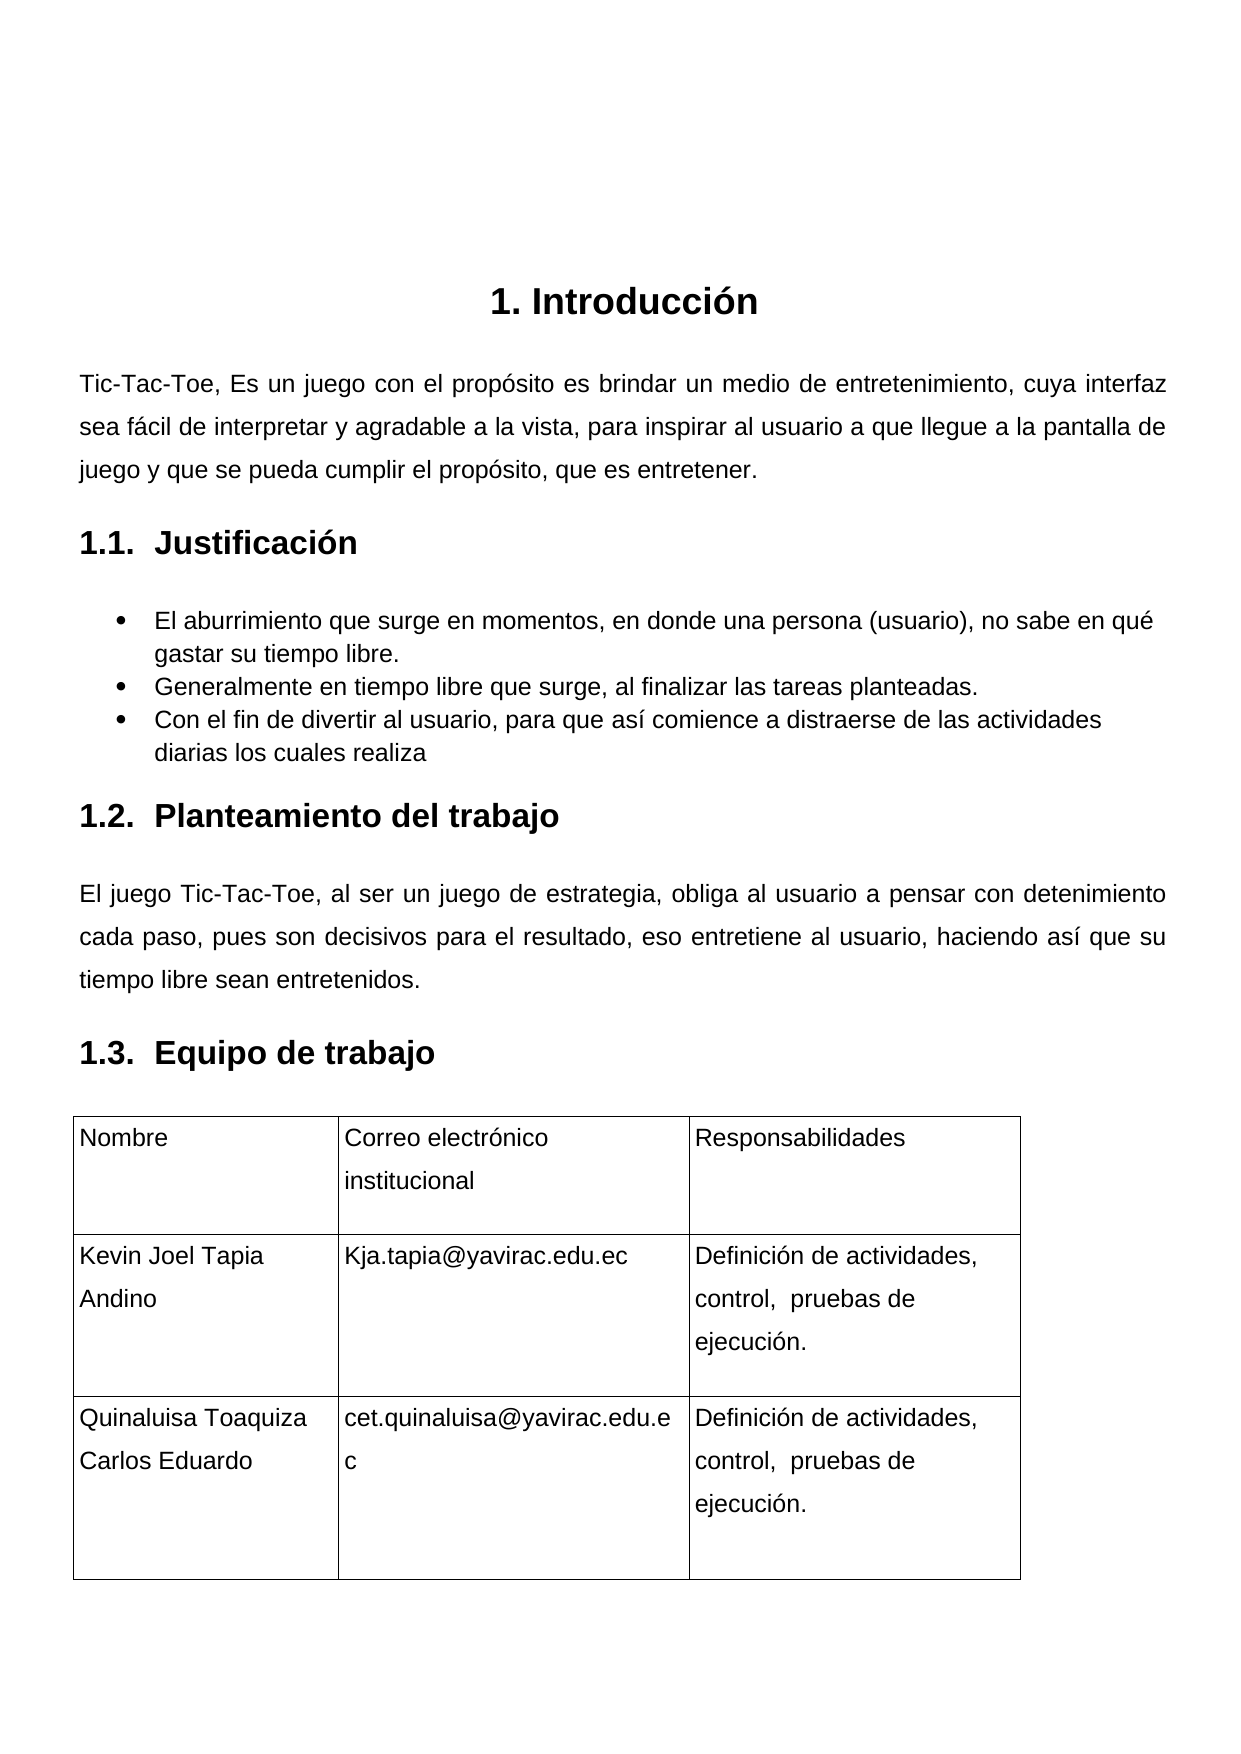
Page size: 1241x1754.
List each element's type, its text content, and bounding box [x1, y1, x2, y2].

subtitle 1. Introducción [79, 279, 1169, 322]
text Tic-Tac-Toe, Es un juego con el propósito es brindar un medio de entretenimiento, cuya interfaz sea fácil de interpretar y agradable a la vista, para inspirar al usuario a que llegue a la pantalla de juego y que se pueda cumplir el propósito, que es entretener. [79, 369, 1169, 484]
list Con el fin de divertir al usuario, para que así comience a distraerse de las actividades diarias los cuales realiza [117, 705, 1169, 767]
table_header Responsabilidades [690, 1117, 1020, 1234]
subtitle Planteamiento del trabajo [79, 796, 1169, 835]
text El juego Tic-Tac-Toe, al ser un juego de estrategia, obliga al usuario a pensar con detenimiento cada paso, pues son decisivos para el resultado, eso entretiene al usuario, haciendo así que su tiempo libre sean entretenidos. [79, 879, 1169, 994]
list El aburrimiento que surge en momentos, en donde una persona (usuario), no sabe en qué gastar su tiempo libre. [117, 606, 1169, 668]
table_header Nombre [74, 1117, 338, 1234]
table_header Correo electrónico institucional [339, 1117, 689, 1234]
subtitle Equipo de trabajo [79, 1033, 1169, 1072]
table_cell Definición de actividades, control, pruebas de ejecución. [690, 1397, 1020, 1579]
table_cell cet.quinaluisa@yavirac.edu.ec [339, 1397, 689, 1579]
table_cell Kja.tapia@yavirac.edu.ec [339, 1235, 689, 1396]
table_cell Definición de actividades, control, pruebas de ejecución. [690, 1235, 1020, 1396]
list Generalmente en tiempo libre que surge, al finalizar las tareas planteadas. [117, 672, 1169, 701]
subtitle Justificación [79, 523, 1169, 562]
table_cell Quinaluisa Toaquiza Carlos Eduardo [74, 1397, 338, 1579]
table_cell Kevin Joel Tapia Andino [74, 1235, 338, 1396]
